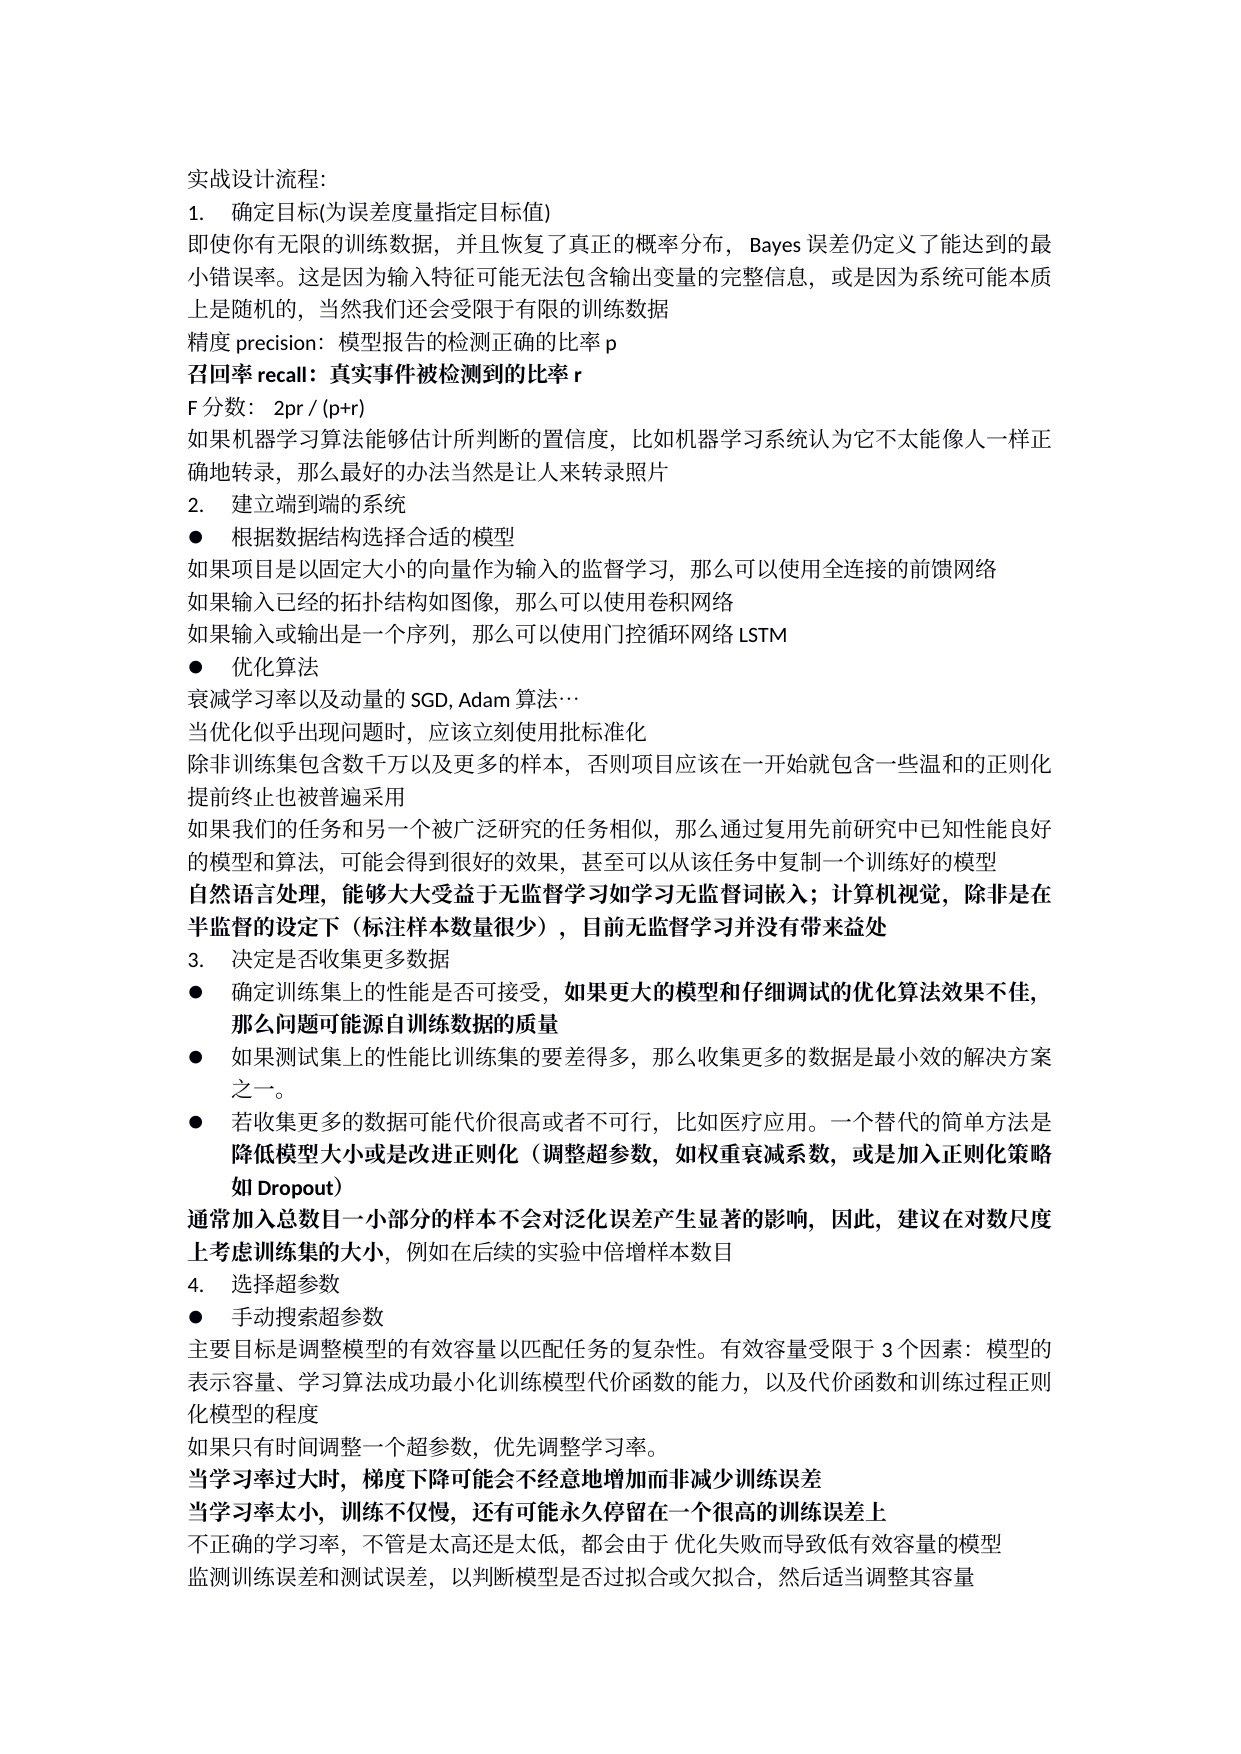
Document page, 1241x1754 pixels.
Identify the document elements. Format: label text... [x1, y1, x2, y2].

text 精度precision：模型报告的检测正确的比率p [187, 324, 1053, 357]
text 自然语言处理，能够大大受益于无监督学习如学习无监督词嵌入；计算机视觉，除非是在半监督的设定下（标注样本数量很少），目前无监督学习并没有带来益处 [187, 877, 1053, 942]
text 通常加入总数目一小部分的样本不会对泛化误差产生显著的影响，因此，建议在对数尺度上考虑训练集的大小，例如在后续的实验中倍增样本数目 [187, 1202, 1053, 1267]
list 选择超参数 [187, 1267, 1053, 1299]
list 根据数据结构选择合适的模型 [187, 519, 1053, 552]
list 确定目标(为误差度量指定目标值) [187, 194, 1053, 227]
text 当学习率太小，训练不仅慢，还有可能永久停留在一个很高的训练误差上 [187, 1494, 1053, 1527]
text 如果机器学习算法能够估计所判断的置信度，比如机器学习系统认为它不太能像人一样正确地转录，那么最好的办法当然是让人来转录照片 [187, 422, 1053, 487]
text 衰减学习率以及动量的SGD, Adam算法… [187, 682, 1053, 714]
text 当优化似乎出现问题时，应该立刻使用批标准化 [187, 714, 1053, 747]
list 若收集更多的数据可能代价很高或者不可行，比如医疗应用。一个替代的简单方法是降低模型大小或是改进正则化（调整超参数，如权重衰减系数，或是加入正则化策略如Dropout） [187, 1104, 1053, 1202]
text 如果只有时间调整一个超参数，优先调整学习率。 [187, 1429, 1053, 1462]
list 建立端到端的系统 [187, 487, 1053, 519]
text 主要目标是调整模型的有效容量以匹配任务的复杂性。有效容量受限于3个因素：模型的表示容量、学习算法成功最小化训练模型代价函数的能力，以及代价函数和训练过程正则化模型的程度 [187, 1332, 1053, 1429]
list 优化算法 [187, 649, 1053, 682]
list 手动搜索超参数 [187, 1299, 1053, 1332]
text 监测训练误差和测试误差，以判断模型是否过拟合或欠拟合，然后适当调整其容量 [187, 1559, 1053, 1592]
text 当学习率过大时，梯度下降可能会不经意地增加而非减少训练误差 [187, 1462, 1053, 1494]
text F分数： 2pr / (p+r) [187, 389, 1053, 422]
list 确定训练集上的性能是否可接受，如果更大的模型和仔细调试的优化算法效果不佳，那么问题可能源自训练数据的质量 [187, 974, 1053, 1039]
text 如果输入已经的拓扑结构如图像，那么可以使用卷积网络 [187, 584, 1053, 617]
text 实战设计流程： [187, 162, 1053, 194]
text 不正确的学习率，不管是太高还是太低，都会由于 优化失败而导致低有效容量的模型 [187, 1527, 1053, 1559]
text 即使你有无限的训练数据，并且恢复了真正的概率分布，Bayes误差仍定义了能达到的最小错误率。这是因为输入特征可能无法包含输出变量的完整信息，或是因为系统可能本质上是随机的，当然我们还会受限于有限的训练数据 [187, 227, 1053, 324]
text 除非训练集包含数千万以及更多的样本，否则项目应该在一开始就包含一些温和的正则化。提前终止也被普遍采用 [187, 747, 1053, 812]
text 如果输入或输出是一个序列，那么可以使用门控循环网络LSTM [187, 617, 1053, 649]
text 如果项目是以固定大小的向量作为输入的监督学习，那么可以使用全连接的前馈网络 [187, 552, 1053, 584]
list 如果测试集上的性能比训练集的要差得多，那么收集更多的数据是最小效的解决方案之一。 [187, 1039, 1053, 1104]
text 召回率recall：真实事件被检测到的比率r [187, 357, 1053, 389]
text 如果我们的任务和另一个被广泛研究的任务相似，那么通过复用先前研究中已知性能良好的模型和算法，可能会得到很好的效果，甚至可以从该任务中复制一个训练好的模型 [187, 812, 1053, 877]
list 决定是否收集更多数据 [187, 942, 1053, 974]
